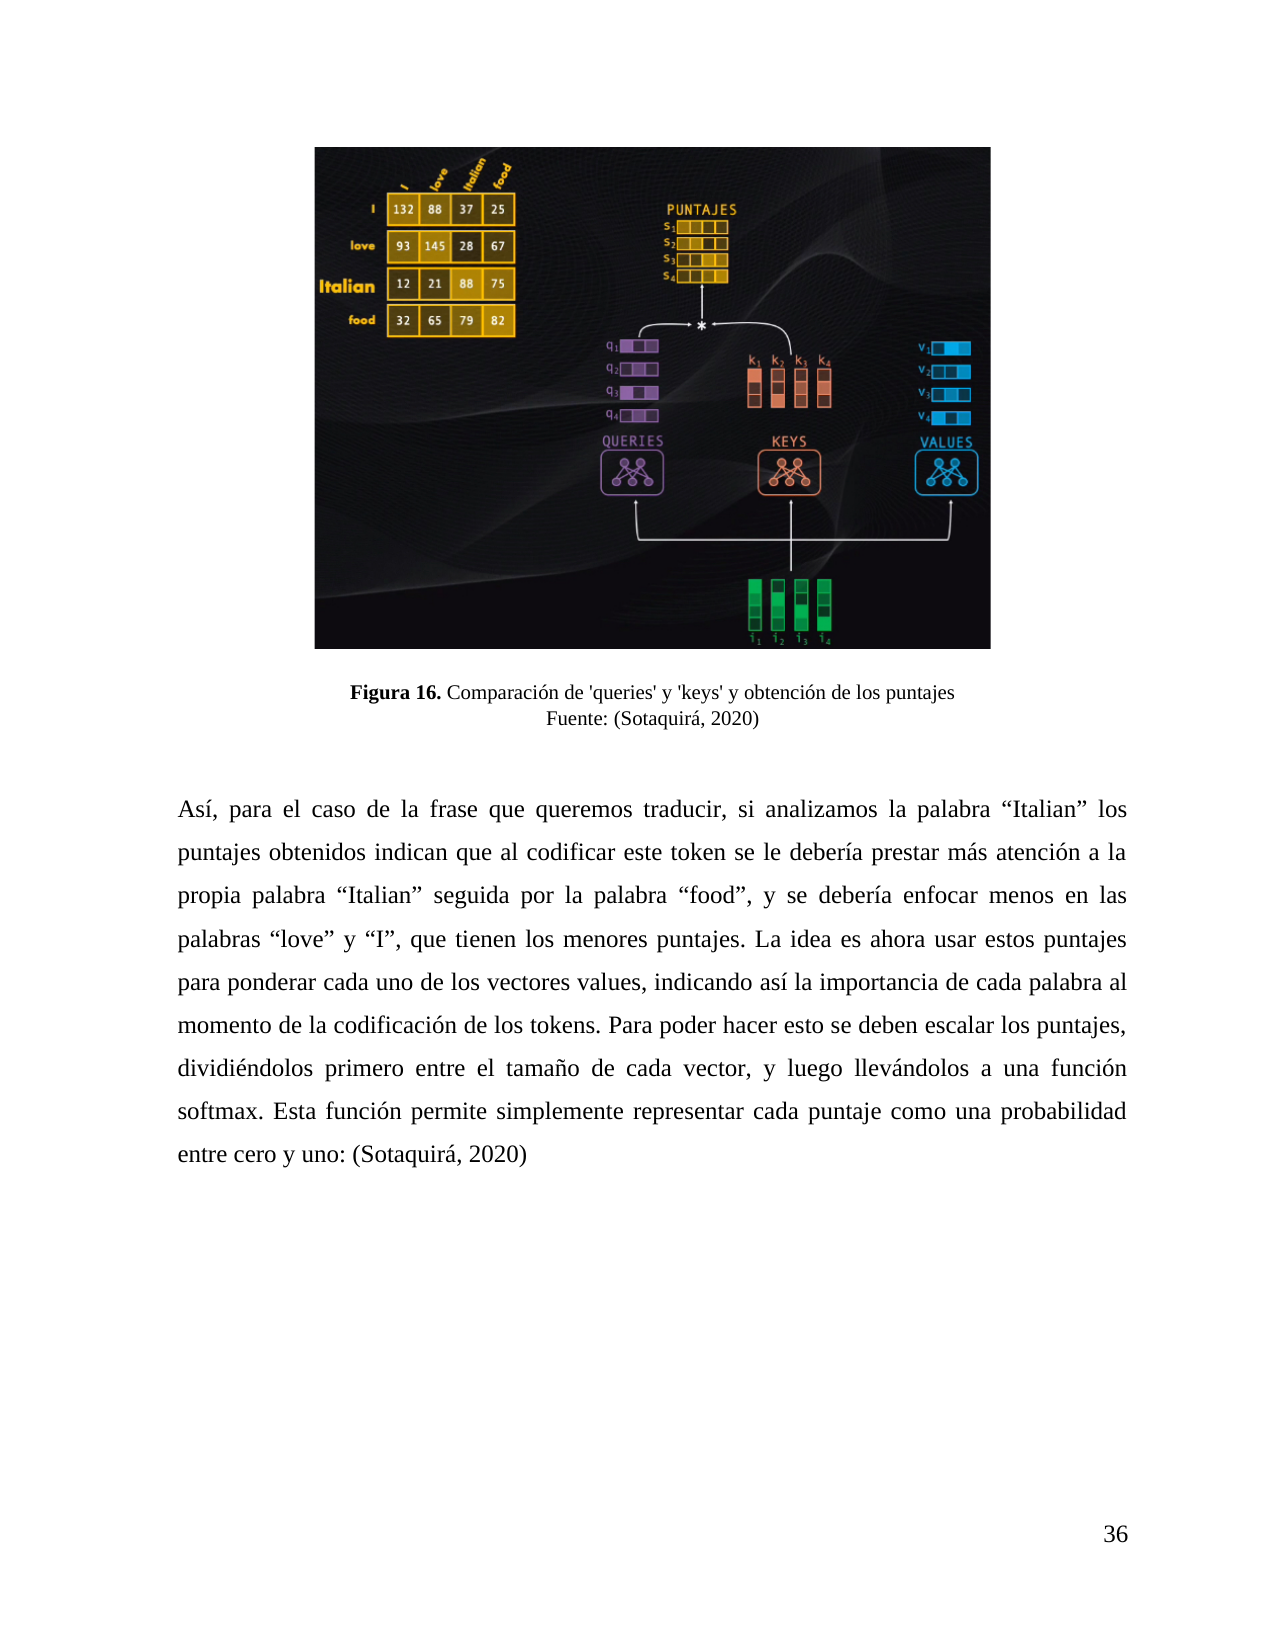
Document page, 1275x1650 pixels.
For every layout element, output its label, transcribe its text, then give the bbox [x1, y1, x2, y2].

picture [314, 147, 991, 649]
text Así, para el caso de la frase que queremos traducir, si analizamos la palabra “Italian” los puntajes obtenidos indican que al codificar este token se le debería prestar más atención a la propia palabra “Italian” seguida por la palabra “food”, y se debería enfocar menos en las palabras “love” y “I”, que tienen los menores puntajes. La idea es ahora usar estos puntajes para ponderar cada uno de los vectores values, indicando así la importancia de cada palabra al momento de la codificación de los tokens. Para poder hacer esto se deben escalar los puntajes, dividiéndolos primero entre el tamaño de cada vector, y luego llevándolos a una función softmax. Esta función permite simplemente representar cada puntaje como una probabilidad entre cero y uno: [177, 794, 1128, 1168]
text Figura 16. Comparación de 'queries' y 'keys' y obtención de los puntajes [177, 680, 1128, 704]
list Fuente: [177, 706, 1128, 730]
